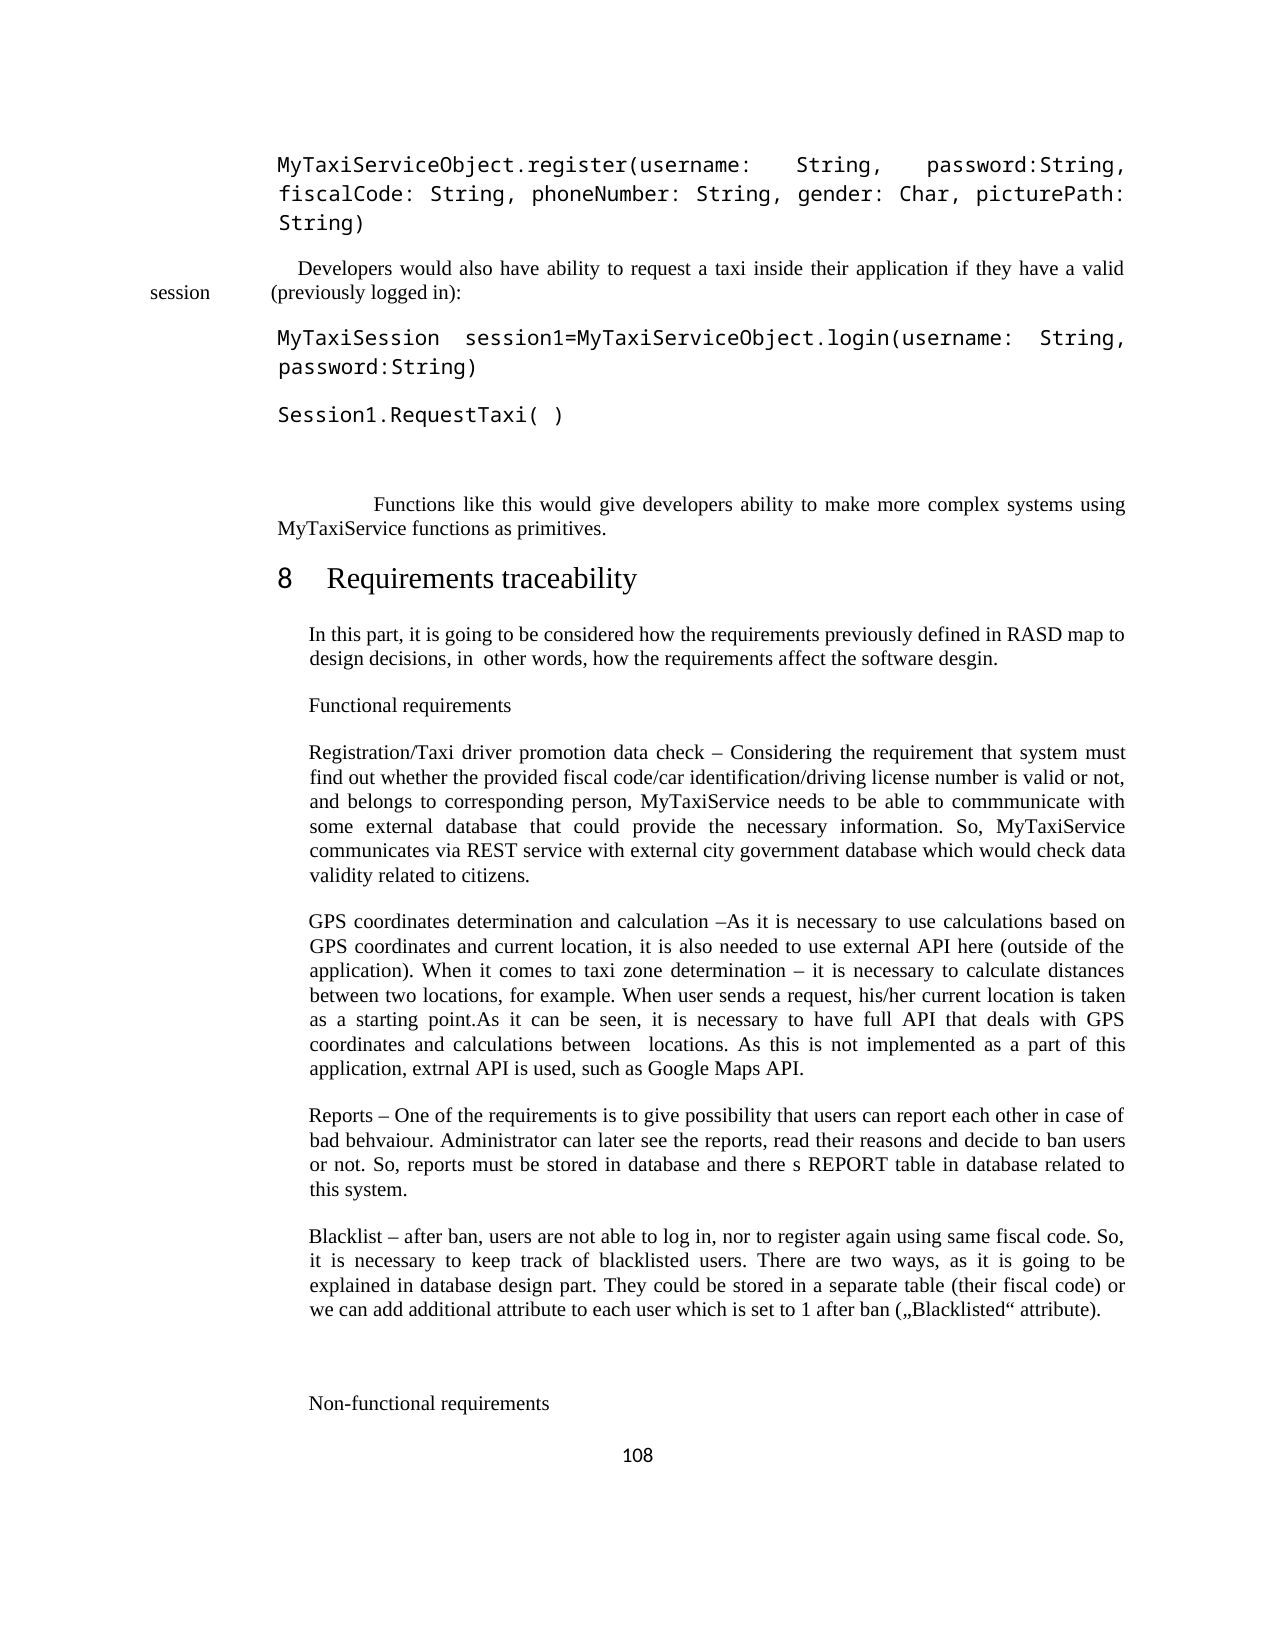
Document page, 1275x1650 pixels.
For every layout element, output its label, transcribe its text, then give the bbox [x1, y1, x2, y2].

text Registration/Taxi driver promotion data check – Considering the requirement that system must find out whether the provided fiscal code/car identification/driving license number is valid or not, and belongs to corresponding person, MyTaxiService needs to be able to commmunicate with some external database that could provide the necessary information. So, MyTaxiService communicates via REST service with external city government database which would check data validity related to citizens. [308, 832, 1127, 979]
text MyTaxiSession session1=MyTaxiServiceObject.login(username: String, password:String) [277, 415, 1127, 473]
text MyTaxiServiceObject.register(username: String, password:String, fiscalCode: String, phoneNumber: String, gender: Char, picturePath: String) [277, 242, 1127, 328]
text Developers will be able to connect their social network-alike applications and easily migrate data to register using already created profiles that have necessary information for registration. For example, in notation of Java-alike object – oriented pseudo-language, it would look like: [277, 150, 1127, 223]
text Functional requirements [308, 785, 1127, 809]
text GPS coordinates determination and calculation –As it is necessary to use calculations based on GPS coordinates and current location, it is also needed to use external API here (outside of the application). When it comes to taxi zone determination – it is necessary to calculate distances between two locations, for example. When user sends a request, his/her current location is taken as a starting point.As it can be seen, it is necessary to have full API that deals with GPS coordinates and calculations between locations. As this is not implemented as a part of this application, extrnal API is used, such as Google Maps API. [308, 1002, 1127, 1172]
text In this part, it is going to be considered how the requirements previously defined in RASD map to design decisions, in other words, how the requirements affect the software desgin. [308, 714, 1127, 762]
text Blacklist – after ban, users are not able to log in, nor to register again using same fiscal code. So, it is necessary to keep track of blacklisted users. There are two ways, as it is going to be explained in database design part. They could be stored in a separate table (their fiscal code) or we can add additional attribute to each user which is set to 1 after ban („Blacklisted“ attribute). [308, 1316, 1127, 1413]
text Reports – One of the requirements is to give possibility that users can report each other in case of bad behvaiour. Administrator can later see the reports, read their reasons and decide to ban users or not. So, reports must be stored in database and there s REPORT table in database related to this system. [308, 1195, 1127, 1293]
text Functions like this would give developers ability to make more complex systems using MyTaxiService functions as primitives. [277, 584, 1127, 632]
text Session1.RequestTaxi( ) [277, 492, 1127, 520]
text Developers would also have ability to request a taxi inside their application if they have a valid session (previously logged in): [150, 348, 1127, 396]
subtitle Requirements traceability [277, 651, 1127, 688]
